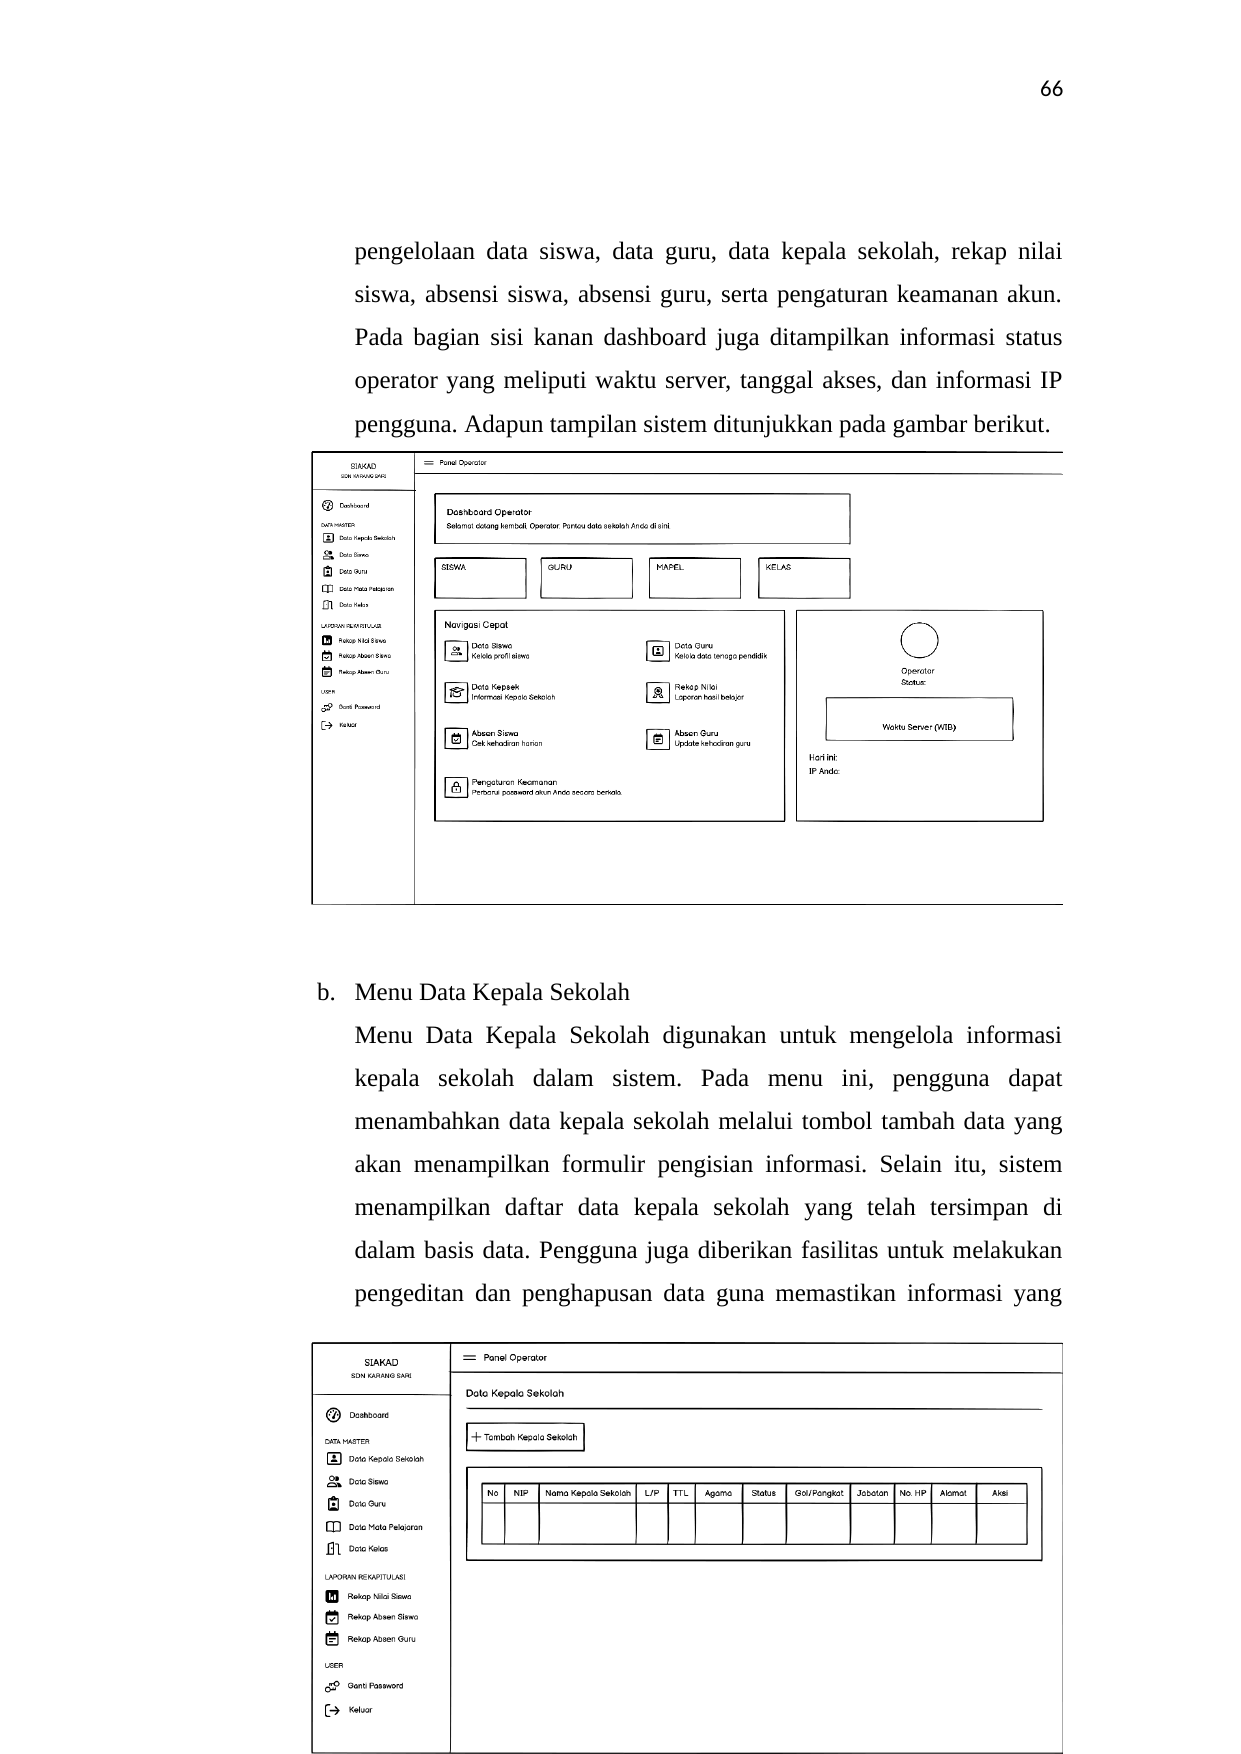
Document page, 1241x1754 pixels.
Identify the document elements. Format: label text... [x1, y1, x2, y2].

picture [311, 451, 1063, 905]
picture [311, 1342, 1063, 1754]
list Menu Data Kepala Sekolah [317, 977, 1063, 1005]
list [354, 236, 1063, 437]
